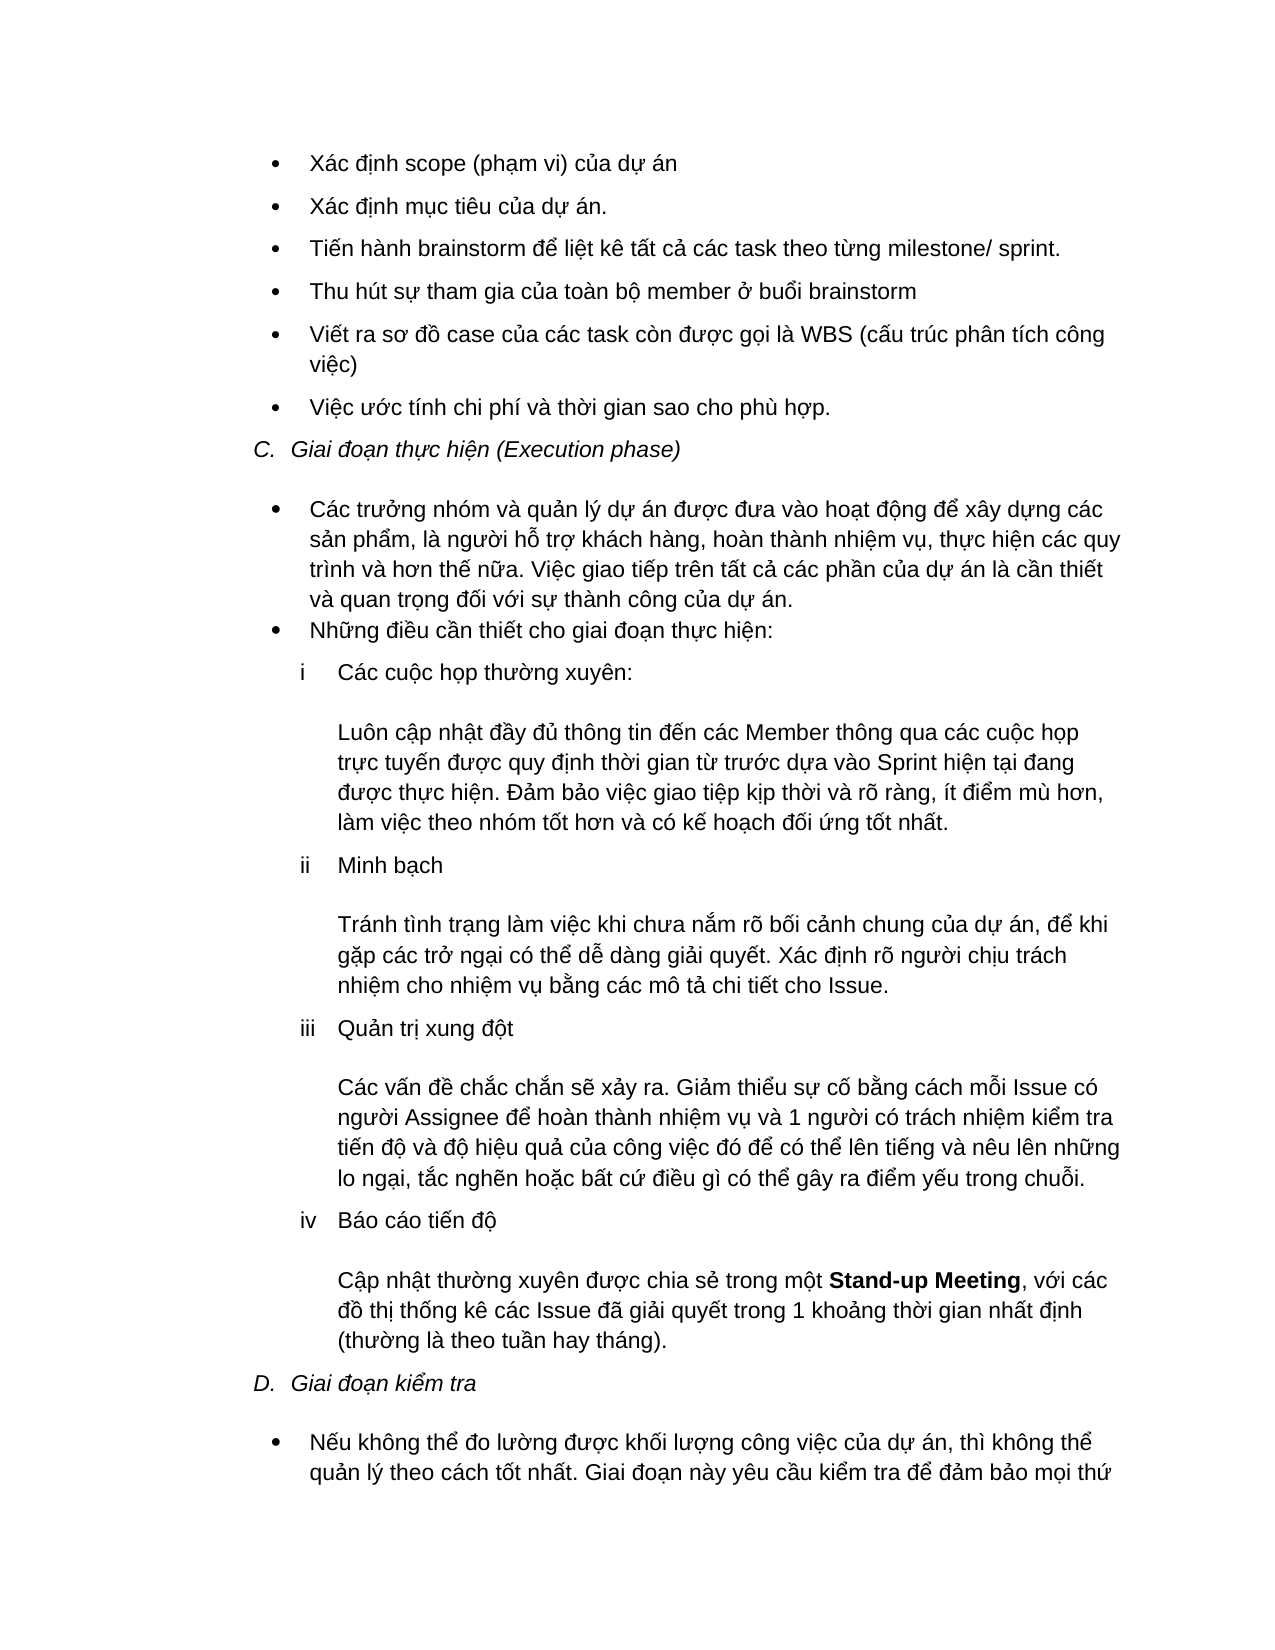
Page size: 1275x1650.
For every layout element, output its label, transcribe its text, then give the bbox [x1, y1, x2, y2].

list Tiến hành brainstorm để liệt kê tất cả các task theo từng milestone/ sprint. [272, 235, 1125, 262]
subtitle Báo cáo tiến độ [300, 1207, 1125, 1234]
list Xác định scope (phạm vi) của dự án [272, 150, 1125, 176]
list Viết ra sơ đồ case của các task còn được gọi là WBS (cấu trúc phân tích công việc) [272, 321, 1125, 377]
list Việc ước tính chi phí và thời gian sao cho phù hợp. [272, 394, 1125, 420]
subtitle Các cuộc họp thường xuyên: [300, 659, 1125, 686]
subtitle Quản trị xung đột [300, 1014, 1125, 1041]
subtitle Giai đoạn kiểm tra [253, 1370, 1125, 1396]
subtitle Minh bạch [300, 852, 1125, 878]
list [272, 1429, 1125, 1486]
list Xác định mục tiêu của dự án. [272, 193, 1125, 219]
text Cập nhật thường xuyên được chia sẻ trong một Stand-up Meeting, với các đồ thị thống kê các Issue đã giải quyết trong 1 khoảng thời gian nhất định (thường là theo tuần hay tháng). [337, 1267, 1125, 1353]
text Các vấn đề chắc chắn sẽ xảy ra. Giảm thiểu sự cố bằng cách mỗi Issue có người Assignee để hoàn thành nhiệm vụ và 1 người có trách nhiệm kiểm tra tiến độ và độ hiệu quả của công việc đó để có thể lên tiếng và nêu lên những lo ngại, tắc nghẽn hoặc bất cứ điều gì có thể gây ra điểm yếu trong chuỗi. [337, 1074, 1125, 1191]
text Tránh tình trạng làm việc khi chưa nắm rõ bối cảnh chung của dự án, để khi gặp các trở ngại có thể dễ dàng giải quyết. Xác định rõ người chịu trách nhiệm cho nhiệm vụ bằng các mô tả chi tiết cho Issue. [337, 911, 1125, 998]
list Thu hút sự tham gia của toàn bộ member ở buổi brainstorm [272, 278, 1125, 304]
list Các trưởng nhóm và quản lý dự án được đưa vào hoạt động để xây dựng các sản phẩm, là người hỗ trợ khách hàng, hoàn thành nhiệm vụ, thực hiện các quy trình và hơn thế nữa. Việc giao tiếp trên tất cả các phần của dự án là cần thiết và quan trọng đối với sự thành công của dự án. [272, 496, 1125, 613]
text Luôn cập nhật đầy đủ thông tin đến các Member thông qua các cuộc họp trực tuyến được quy định thời gian từ trước dựa vào Sprint hiện tại đang được thực hiện. Đảm bảo việc giao tiệp kịp thời và rõ ràng, ít điểm mù hơn, làm việc theo nhóm tốt hơn và có kế hoạch đối ứng tốt nhất. [337, 719, 1125, 836]
subtitle Giai đoạn thực hiện (Execution phase) [253, 436, 1125, 463]
list Những điều cần thiết cho giai đoạn thực hiện: [272, 617, 1125, 643]
